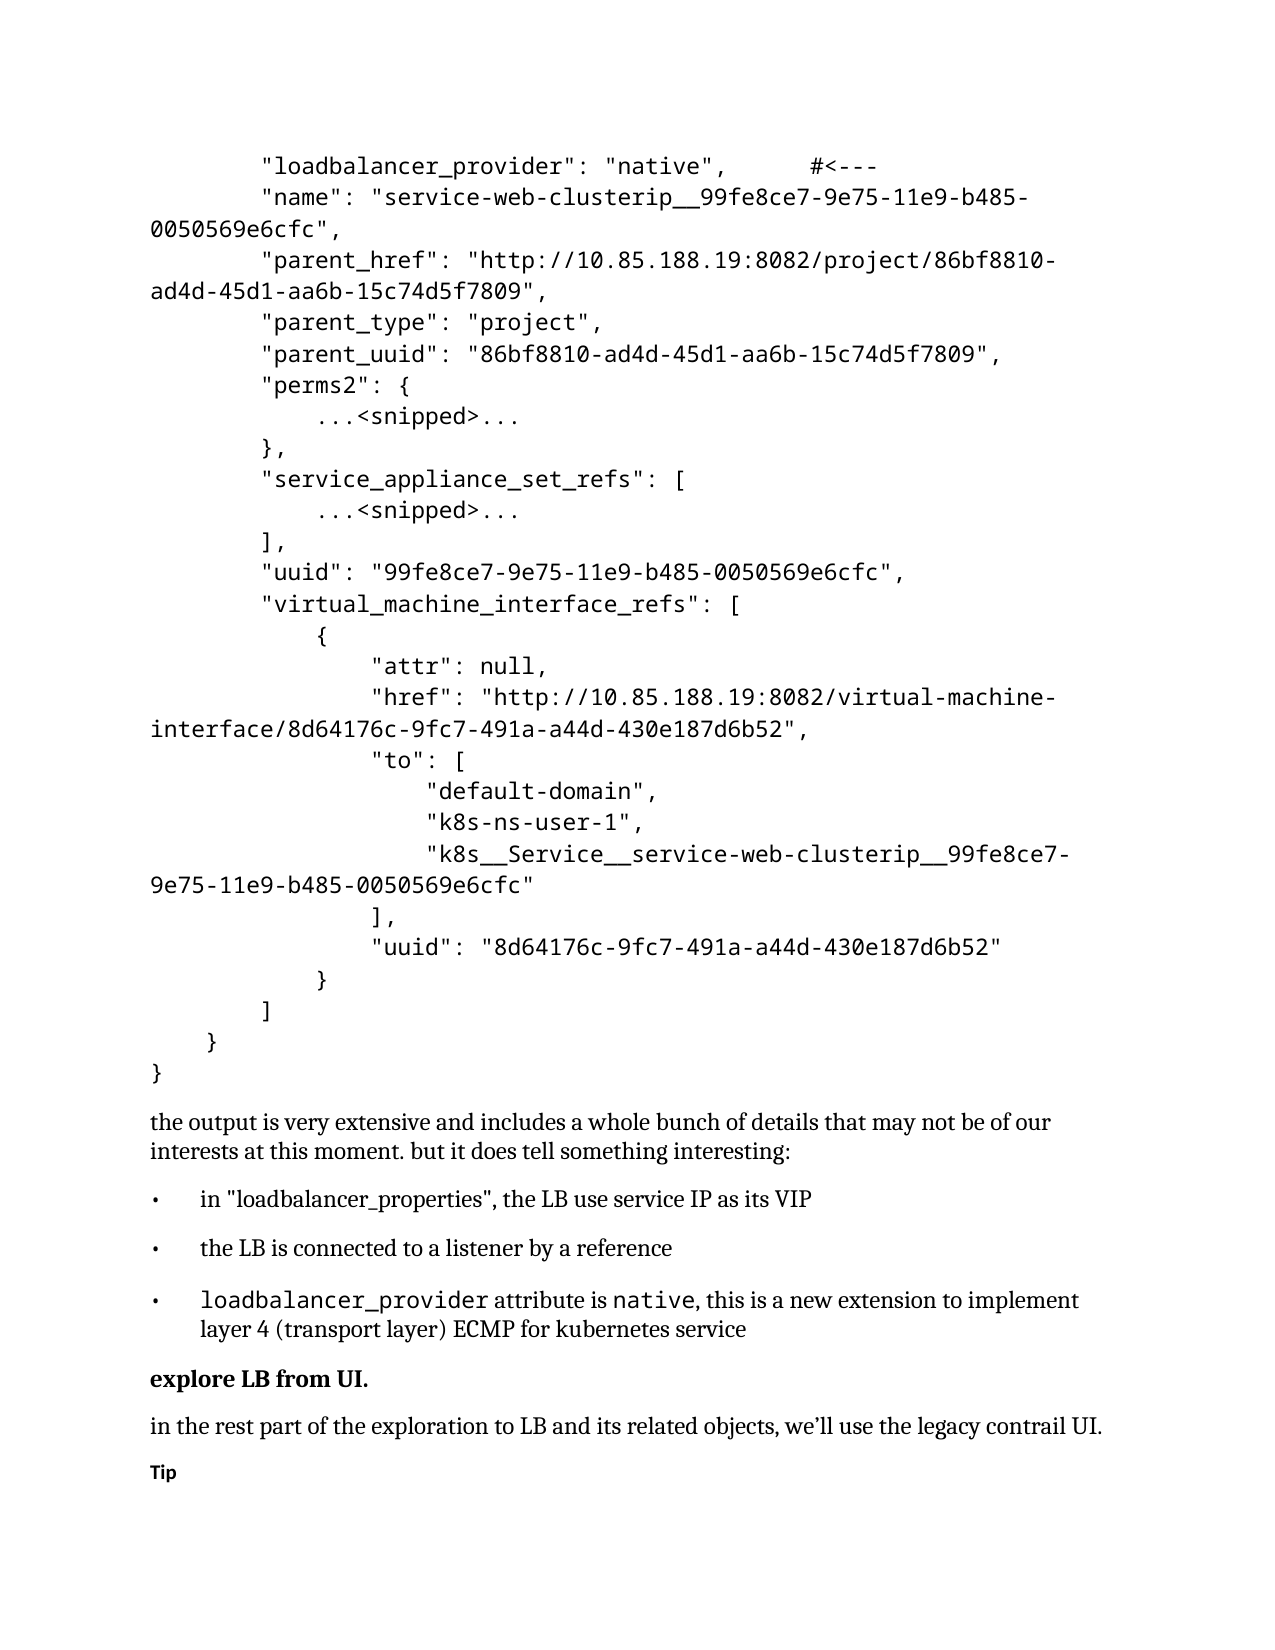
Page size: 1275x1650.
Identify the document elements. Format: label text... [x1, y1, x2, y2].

text in the rest part of the exploration to LB and its related objects, we’ll use the legacy contrail UI. [150, 1412, 1125, 1441]
text the output is very extensive and includes a whole bunch of details that may not be of our interests at this moment. but it does tell something interesting: [150, 1108, 1125, 1166]
list the LB is connected to a listener by a reference [150, 1234, 1125, 1263]
list loadbalancer_provider attribute is native, this is a new extension to implement layer 4 (transport layer) ECMP for kubernetes service [150, 1284, 1125, 1344]
text explore LB from UI. [150, 1364, 1125, 1393]
text Tip [150, 1459, 1125, 1485]
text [150, 150, 1125, 1087]
list in "loadbalancer_properties", the LB use service IP as its VIP [150, 1184, 1125, 1213]
